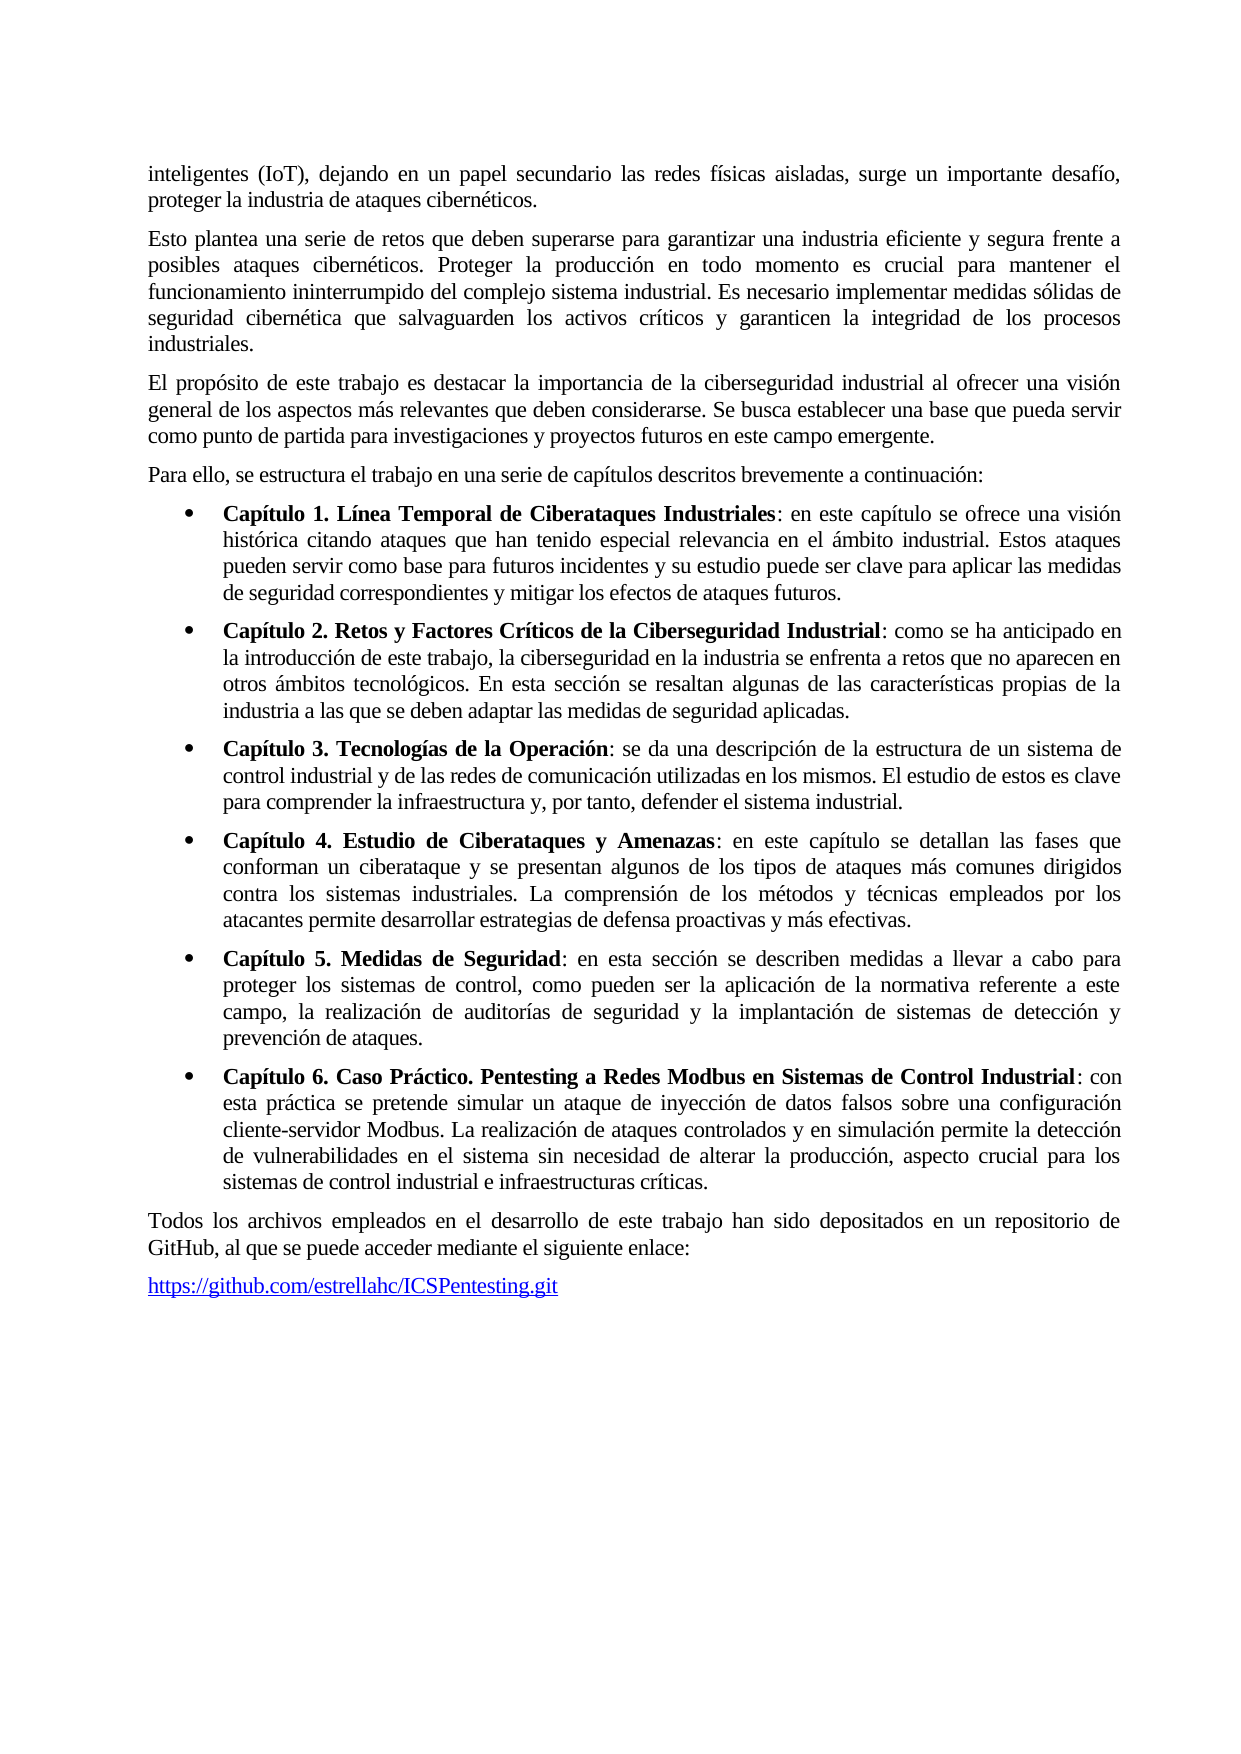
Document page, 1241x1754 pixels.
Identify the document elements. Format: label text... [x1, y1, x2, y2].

list Capítulo 5. Medidas de Seguridad: en esta sección se describen medidas a llevar a cabo para proteger los sistemas de control, como pueden ser la aplicación de la normativa referente a este campo, la realización de auditorías de seguridad y la implantación de sistemas de detección y prevención de ataques. [185, 945, 1122, 1050]
list Capítulo 2. Retos y Factores Críticos de la Ciberseguridad Industrial: como se ha anticipado en la introducción de este trabajo, la ciberseguridad en la industria se enfrenta a retos que no aparecen en otros ámbitos tecnológicos. En esta sección se resaltan algunas de las características propias de la industria a las que se deben adaptar las medidas de seguridad aplicadas. [185, 618, 1122, 723]
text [148, 160, 1122, 212]
list https://github.com/estrellahc/ICSPentesting.git [148, 1272, 1122, 1299]
list Capítulo 1. Línea Temporal de Ciberataques Industriales: en este capítulo se ofrece una visión histórica citando ataques que han tenido especial relevancia en el ámbito industrial. Estos ataques pueden servir como base para futuros incidentes y su estudio puede ser clave para aplicar las medidas de seguridad correspondientes y mitigar los efectos de ataques futuros. [185, 500, 1122, 605]
text El propósito de este trabajo es destacar la importancia de la ciberseguridad industrial al ofrecer una visión general de los aspectos más relevantes que deben considerarse. Se busca establecer una base que pueda servir como punto de partida para investigaciones y proyectos futuros en este campo emergente. [148, 369, 1122, 448]
text Esto plantea una serie de retos que deben superarse para garantizar una industria eficiente y segura frente a posibles ataques cibernéticos. Proteger la producción en todo momento es crucial para mantener el funcionamiento ininterrumpido del complejo sistema industrial. Es necesario implementar medidas sólidas de seguridad cibernética que salvaguarden los activos críticos y garanticen la integridad de los procesos industriales. [148, 225, 1122, 357]
list Capítulo 3. Tecnologías de la Operación: se da una descripción de la estructura de un sistema de control industrial y de las redes de comunicación utilizadas en los mismos. El estudio de estos es clave para comprender la infraestructura y, por tanto, defender el sistema industrial. [185, 736, 1122, 814]
list Capítulo 6. Caso Práctico. Pentesting a Redes Modbus en Sistemas de Control Industrial: con esta práctica se pretende simular un ataque de inyección de datos falsos sobre una configuración cliente-servidor Modbus. La realización de ataques controlados y en simulación permite la detección de vulnerabilidades en el sistema sin necesidad de alterar la producción, aspecto crucial para los sistemas de control industrial e infraestructuras críticas. [185, 1063, 1122, 1195]
text Todos los archivos empleados en el desarrollo de este trabajo han sido depositados en un repositorio de GitHub, al que se puede acceder mediante el siguiente enlace: [148, 1207, 1122, 1260]
text Para ello, se estructura el trabajo en una serie de capítulos descritos brevemente a continuación: [148, 461, 1122, 487]
list Capítulo 4. Estudio de Ciberataques y Amenazas: en este capítulo se detallan las fases que conforman un ciberataque y se presentan algunos de los tipos de ataques más comunes dirigidos contra los sistemas industriales. La comprensión de los métodos y técnicas empleados por los atacantes permite desarrollar estrategias de defensa proactivas y más efectivas. [185, 827, 1122, 932]
